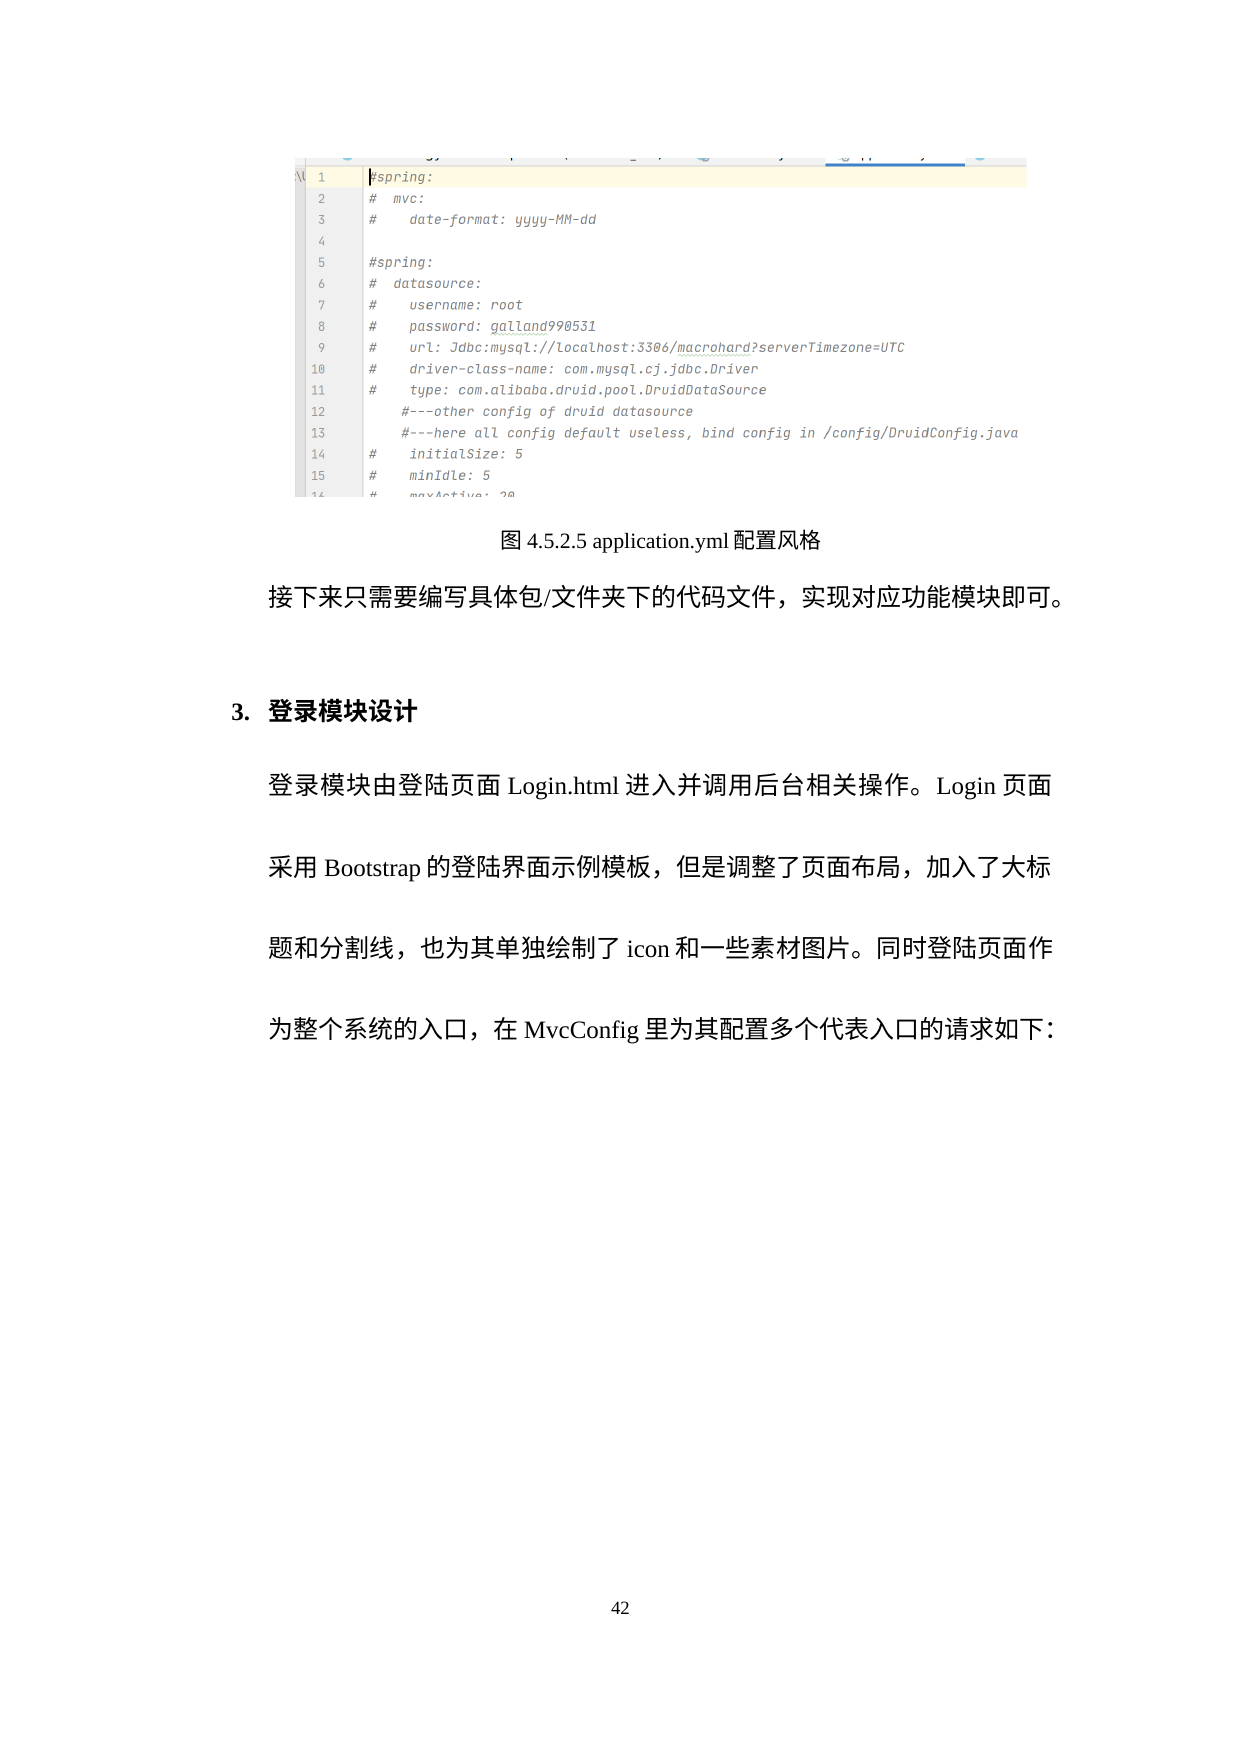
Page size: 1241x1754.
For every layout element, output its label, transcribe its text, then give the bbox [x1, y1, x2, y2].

list 登录模块设计 [231, 677, 1053, 742]
list 接下来只需要编写具体包/文件夹下的代码文件，实现对应功能模块即可。 [269, 563, 1053, 628]
list 登录模块由登陆页面Login.html进入并调用后台相关操作。Login页面采用Bootstrap的登陆界面示例模板，但是调整了页面布局，加入了大标题和分割线，也为其单独绘制了icon和一些素材图片。同时登陆页面作为整个系统的入口，在MvcConfig里为其配置多个代表入口的请求如下： [269, 751, 1053, 1060]
picture [294, 158, 1027, 497]
list 图4.5.2.5 application.yml配置风格 [269, 523, 1053, 556]
